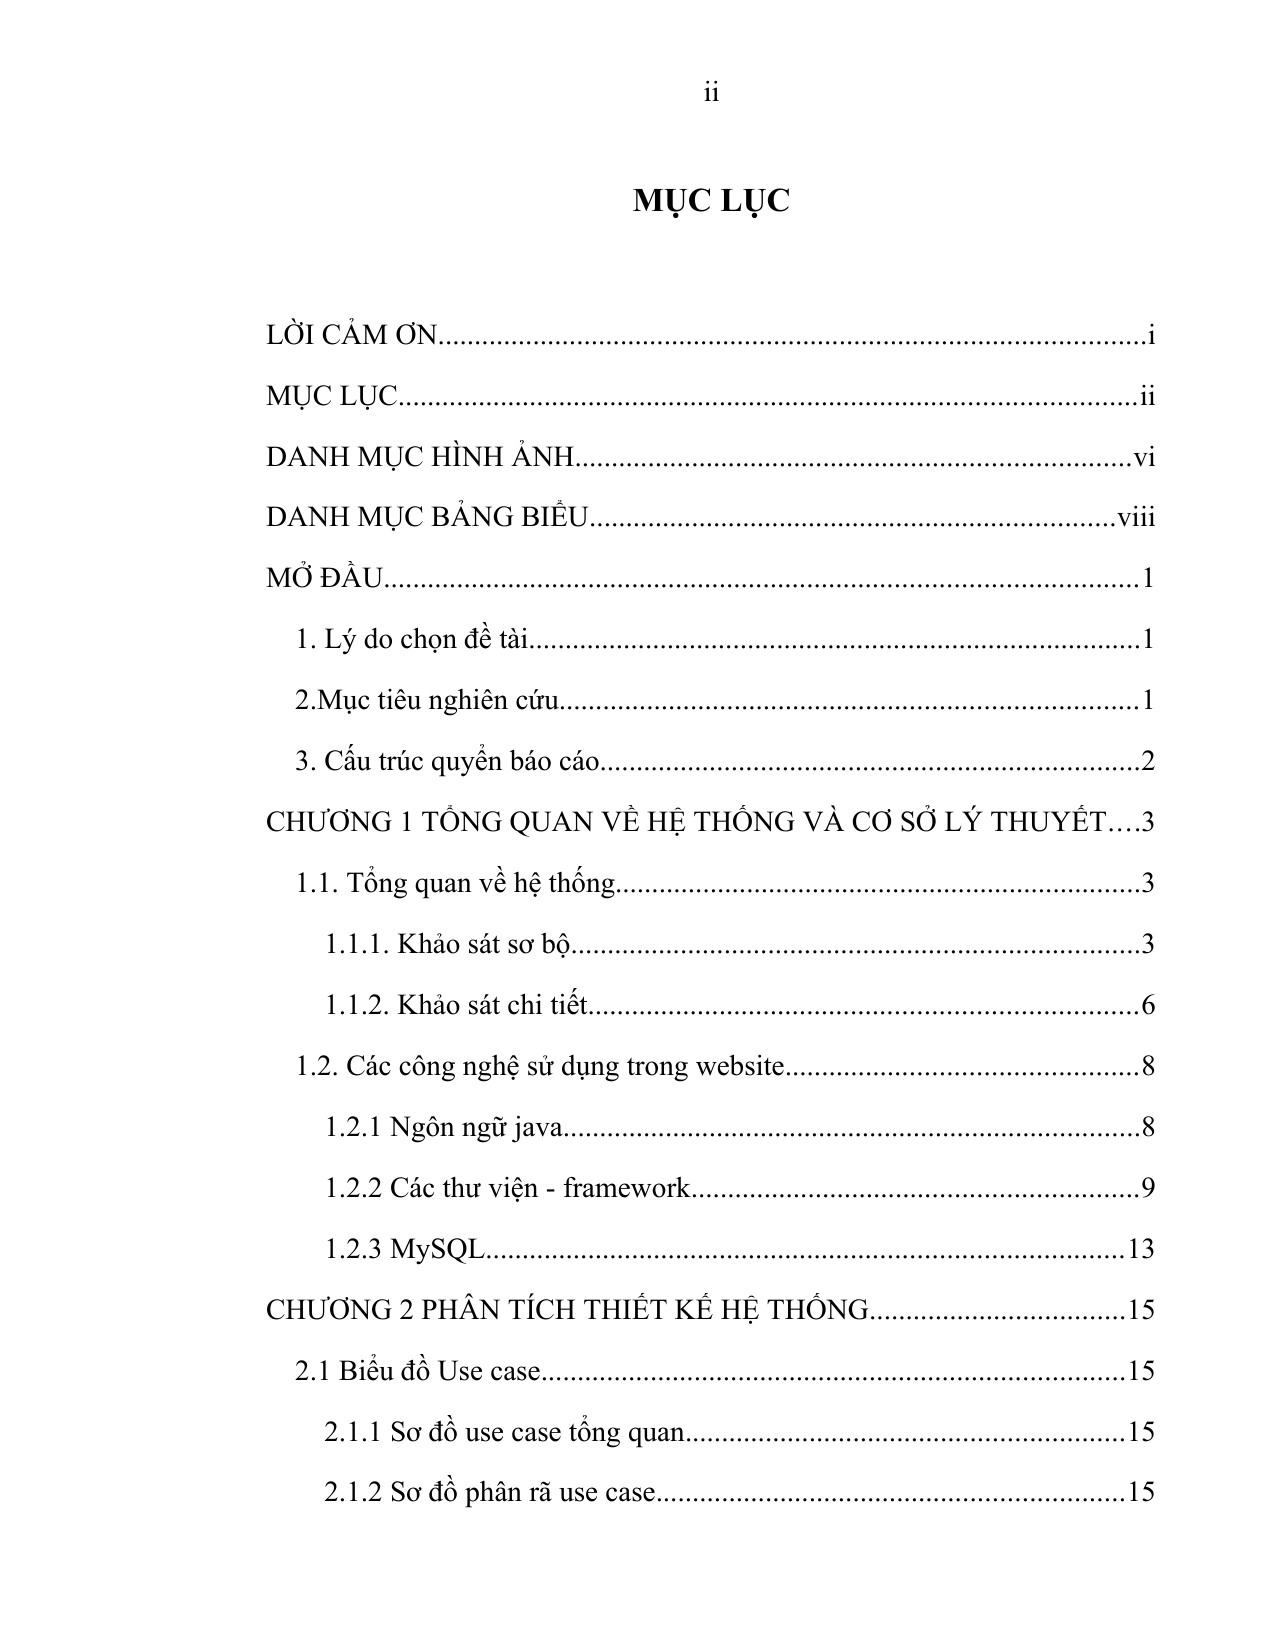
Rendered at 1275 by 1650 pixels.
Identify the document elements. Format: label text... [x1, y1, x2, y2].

subtitle MỤC LỤC [207, 181, 1157, 218]
